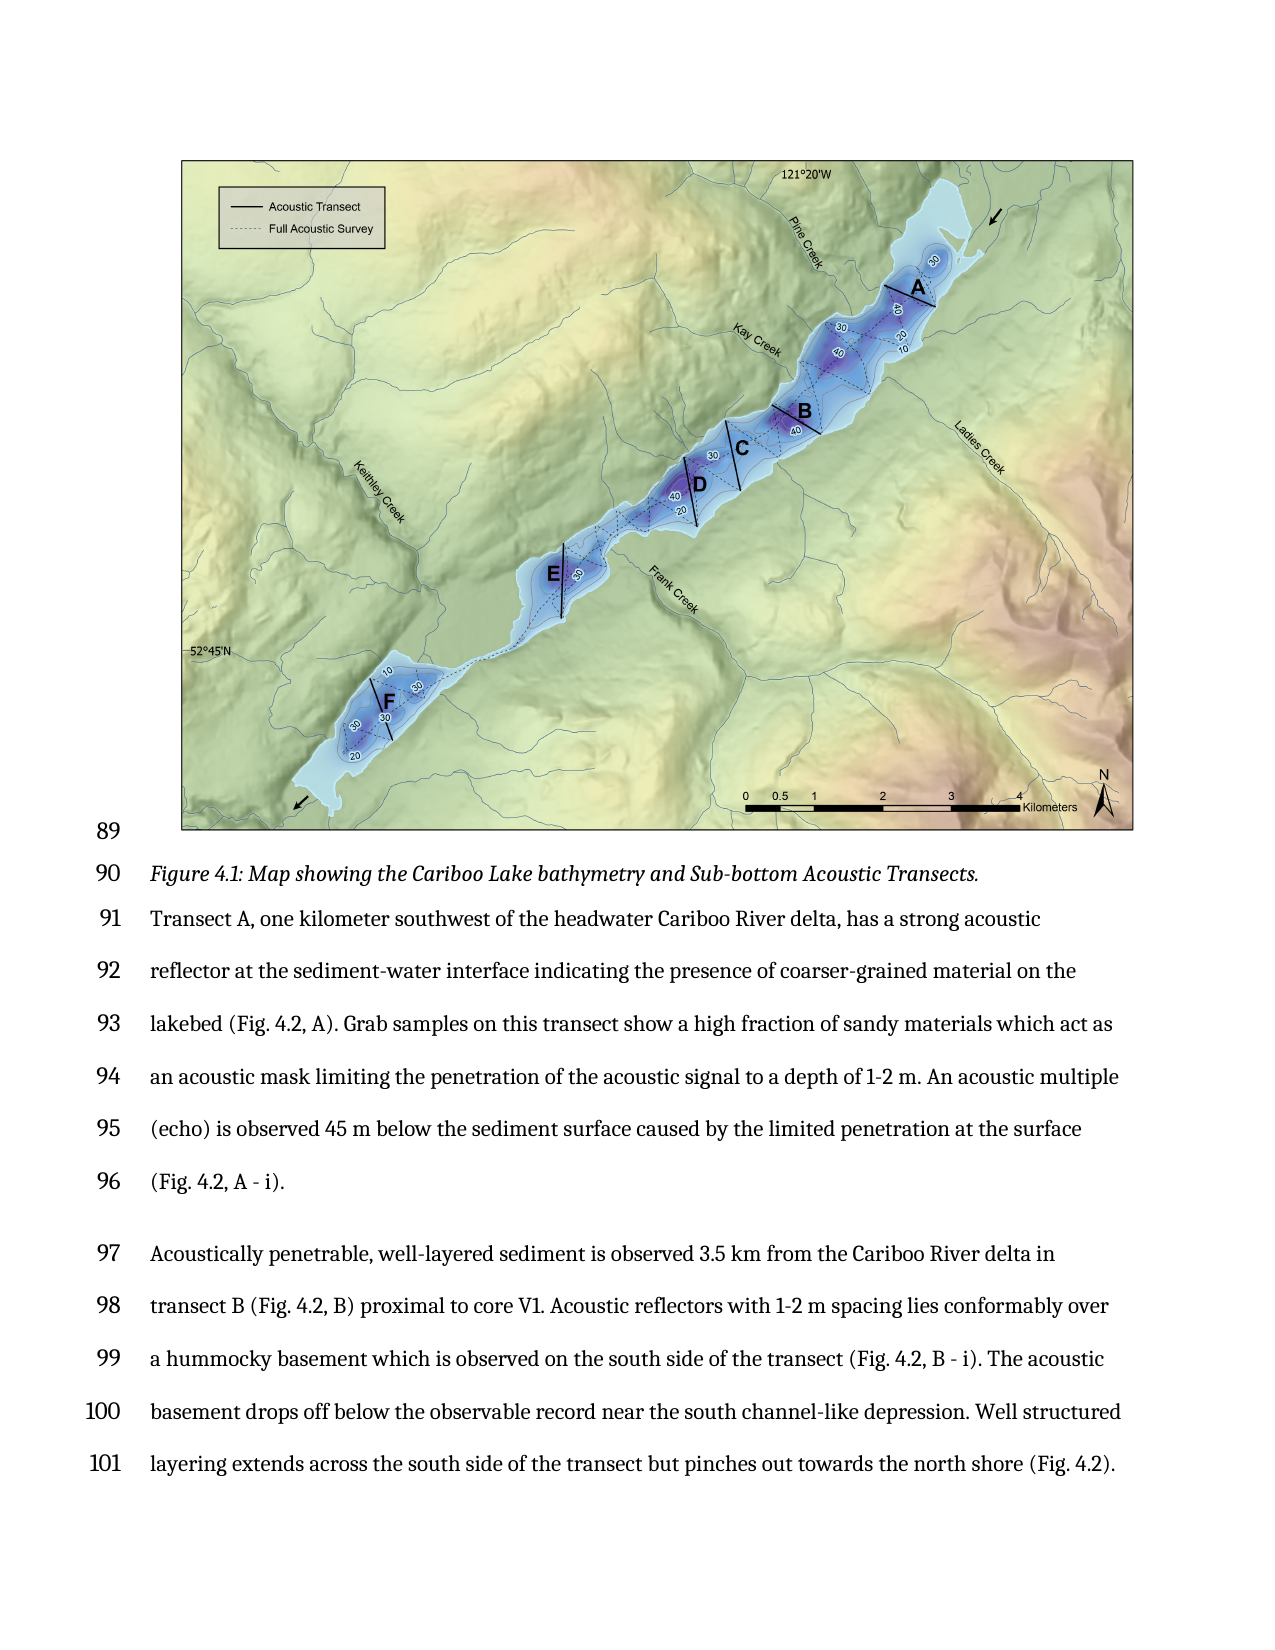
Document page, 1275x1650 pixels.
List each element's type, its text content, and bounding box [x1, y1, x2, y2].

text Transect A, one kilometer southwest of the headwater Cariboo River delta, has a strong acoustic reflector at the sediment-water interface indicating the presence of coarser-grained material on the lakebed (Fig. 4.2, A). Grab samples on this transect show a high fraction of sandy materials which act as an acoustic mask limiting the penetration of the acoustic signal to a depth of 1-2 m. An acoustic multiple (echo) is observed 45 m below the sediment surface caused by the limited penetration at the surface (Fig. 4.2, A - i). [150, 905, 1125, 1195]
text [150, 1240, 1125, 1478]
picture [168, 150, 1144, 840]
text Figure 4.1: Map showing the Cariboo Lake bathymetry and Sub-bottom Acoustic Transects. [150, 860, 1125, 887]
